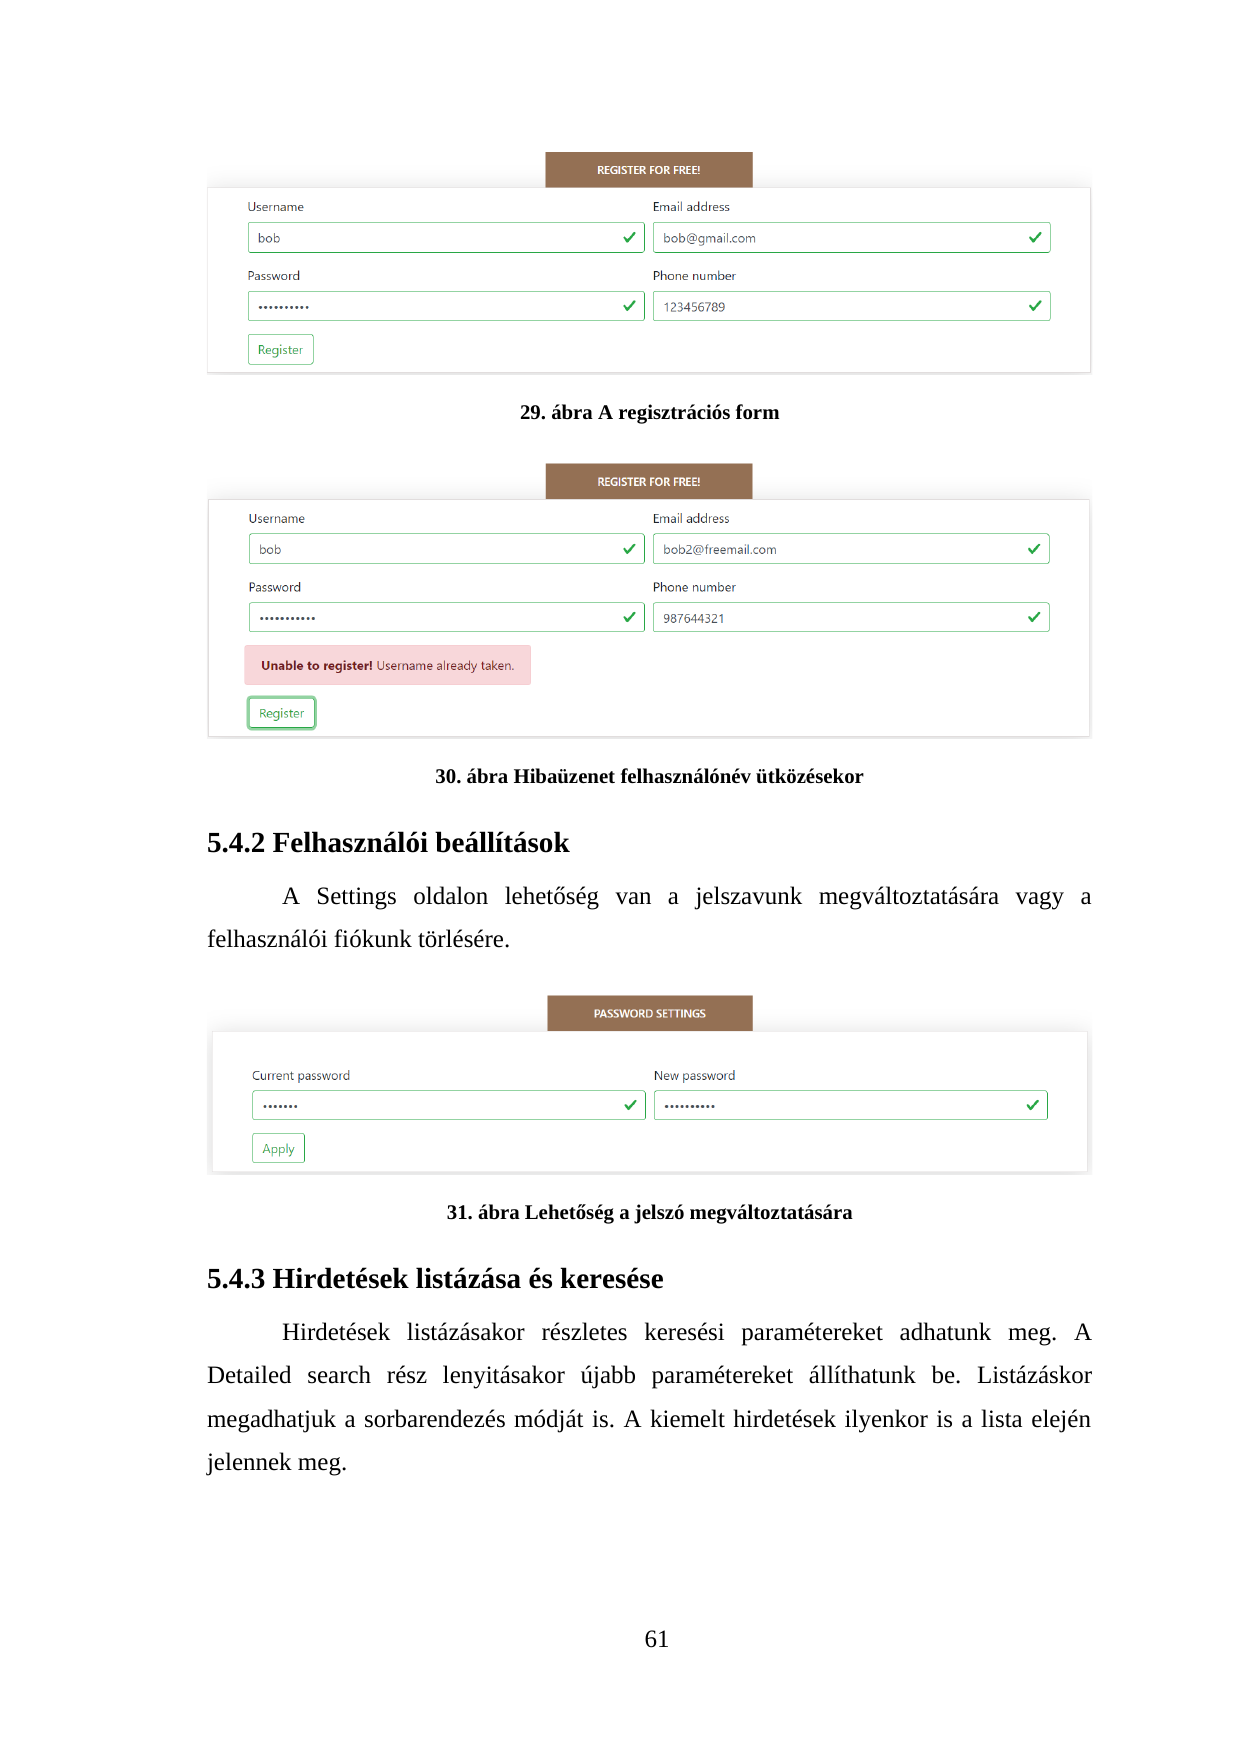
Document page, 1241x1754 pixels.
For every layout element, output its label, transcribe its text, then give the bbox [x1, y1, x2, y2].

text Hirdetések listázásakor részletes keresési paramétereket adhatunk meg. A Detailed search rész lenyitásakor újabb paramétereket állíthatunk be. Listázáskor megadhatjuk a sorbarendezés módját is. A kiemelt hirdetések ilyenkor is a lista elején jelennek meg. [207, 1317, 1092, 1476]
picture [206, 992, 1093, 1175]
subtitle Felhasználói beállítások [207, 825, 1092, 858]
picture [206, 147, 1093, 375]
picture [206, 461, 1093, 739]
subtitle Hirdetések listázása és keresése [207, 1261, 1092, 1294]
text A Settings oldalon lehetőség van a jelszavunk megváltoztatására vagy a felhasználói fiókunk törlésére. [207, 881, 1092, 953]
